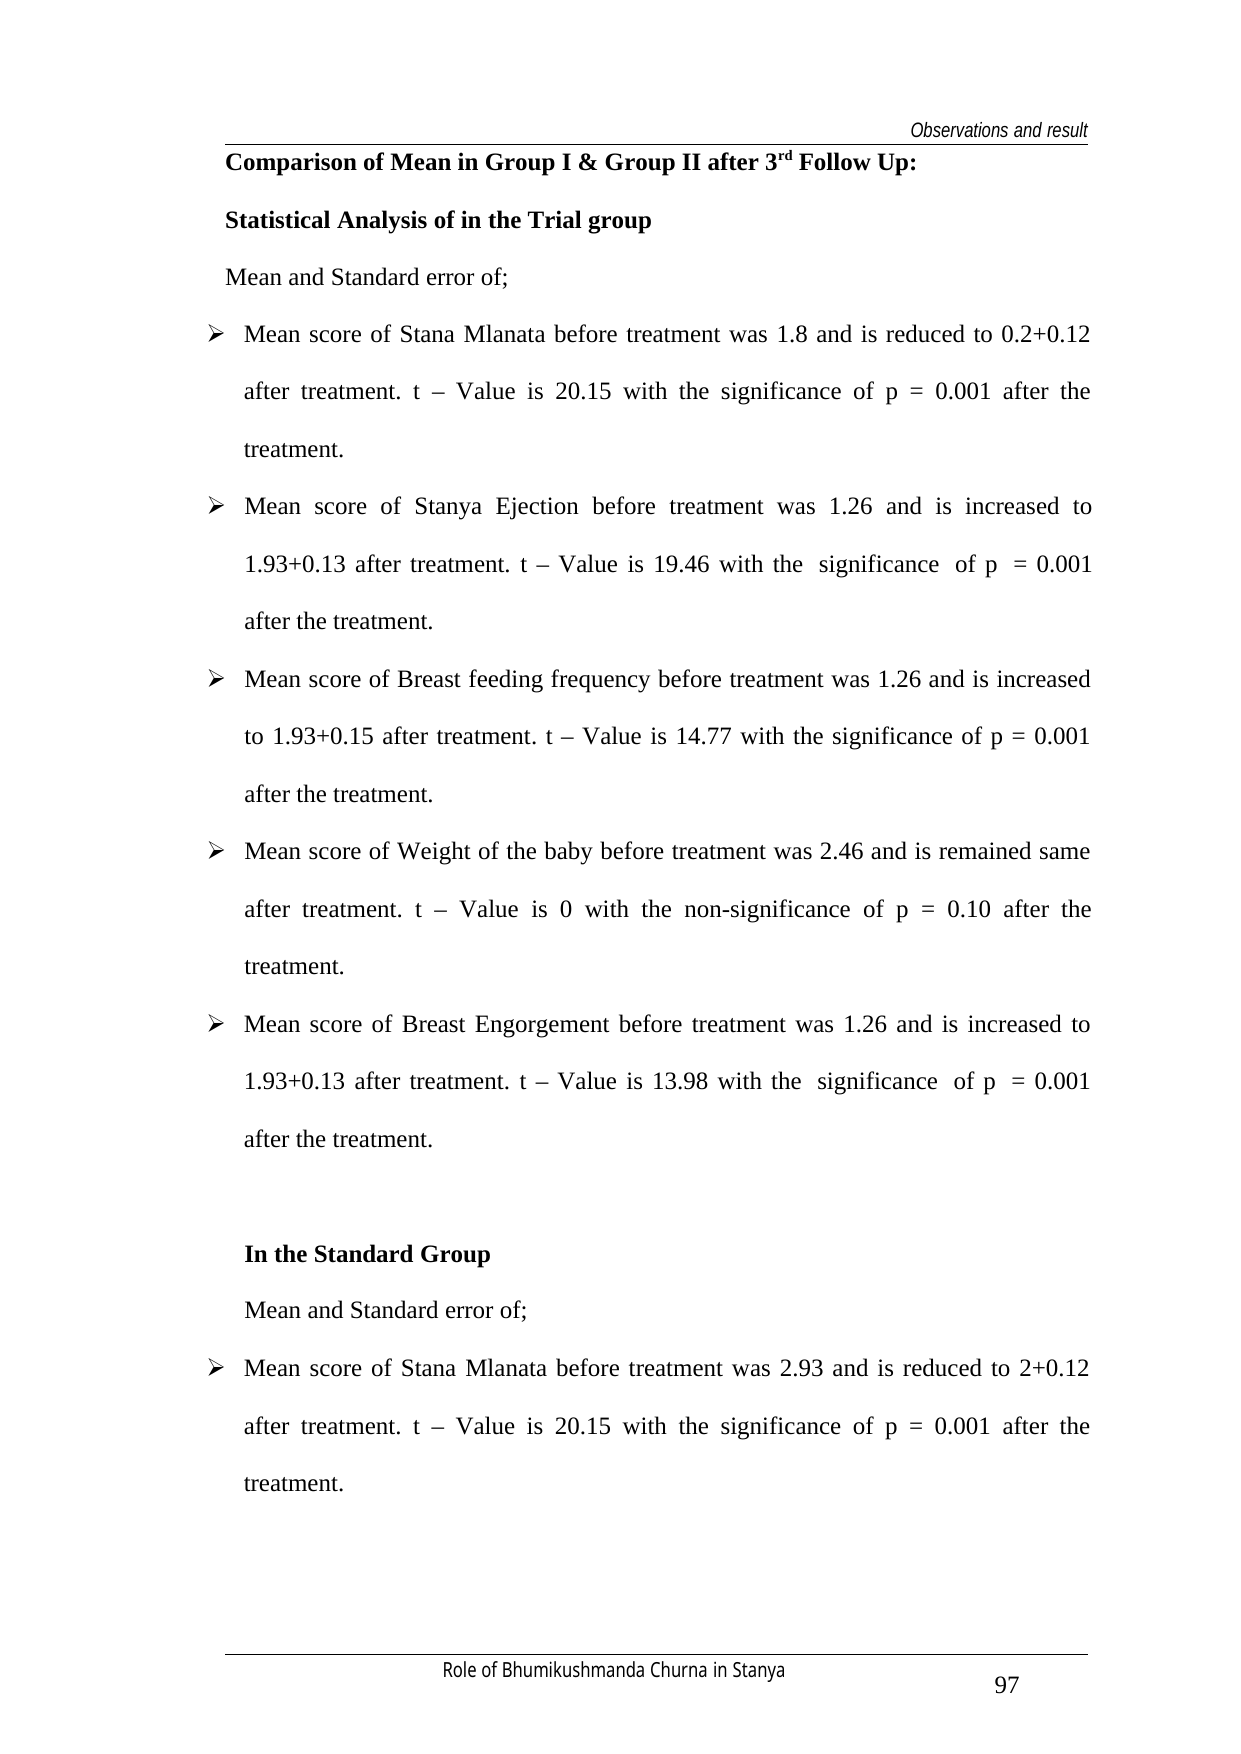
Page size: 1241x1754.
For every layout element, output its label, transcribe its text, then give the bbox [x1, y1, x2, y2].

list Mean score of Stanya Ejection before treatment was 1.26 and is increased to 1.93+0.13 after treatment. t – Value is 19.46 with the significance of p = 0.001 after the treatment. [206, 491, 1093, 635]
text Mean and Standard error of; [225, 262, 1121, 291]
subtitle In the Standard Group [244, 1239, 1121, 1268]
text Mean and Standard error of; [244, 1296, 1121, 1324]
list Mean score of Stana Mlanata before treatment was 1.8 and is reduced to 0.2+0.12 after treatment. t – Value is 20.15 with the significance of p = 0.001 after the treatment. [206, 319, 1091, 463]
list Mean score of Stana Mlanata before treatment was 2.93 and is reduced to 2+0.12 after treatment. t – Value is 20.15 with the significance of p = 0.001 after the treatment. [206, 1353, 1091, 1497]
list Mean score of Breast feeding frequency before treatment was 1.26 and is increased to 1.93+0.15 after treatment. t – Value is 14.77 with the significance of p = 0.001 after the treatment. [206, 664, 1092, 808]
subtitle Comparison of Mean in Group I & Group II after 3rd Follow Up: Statistical Analysis of in the Trial group [225, 147, 921, 233]
list Mean score of Breast Engorgement before treatment was 1.26 and is increased to 1.93+0.13 after treatment. t – Value is 13.98 with the significance of p = 0.001 after the treatment. [206, 1009, 1092, 1153]
list Mean score of Weight of the baby before treatment was 2.46 and is remained same after treatment. t – Value is 0 with the non-significance of p = 0.10 after the treatment. [206, 836, 1092, 980]
